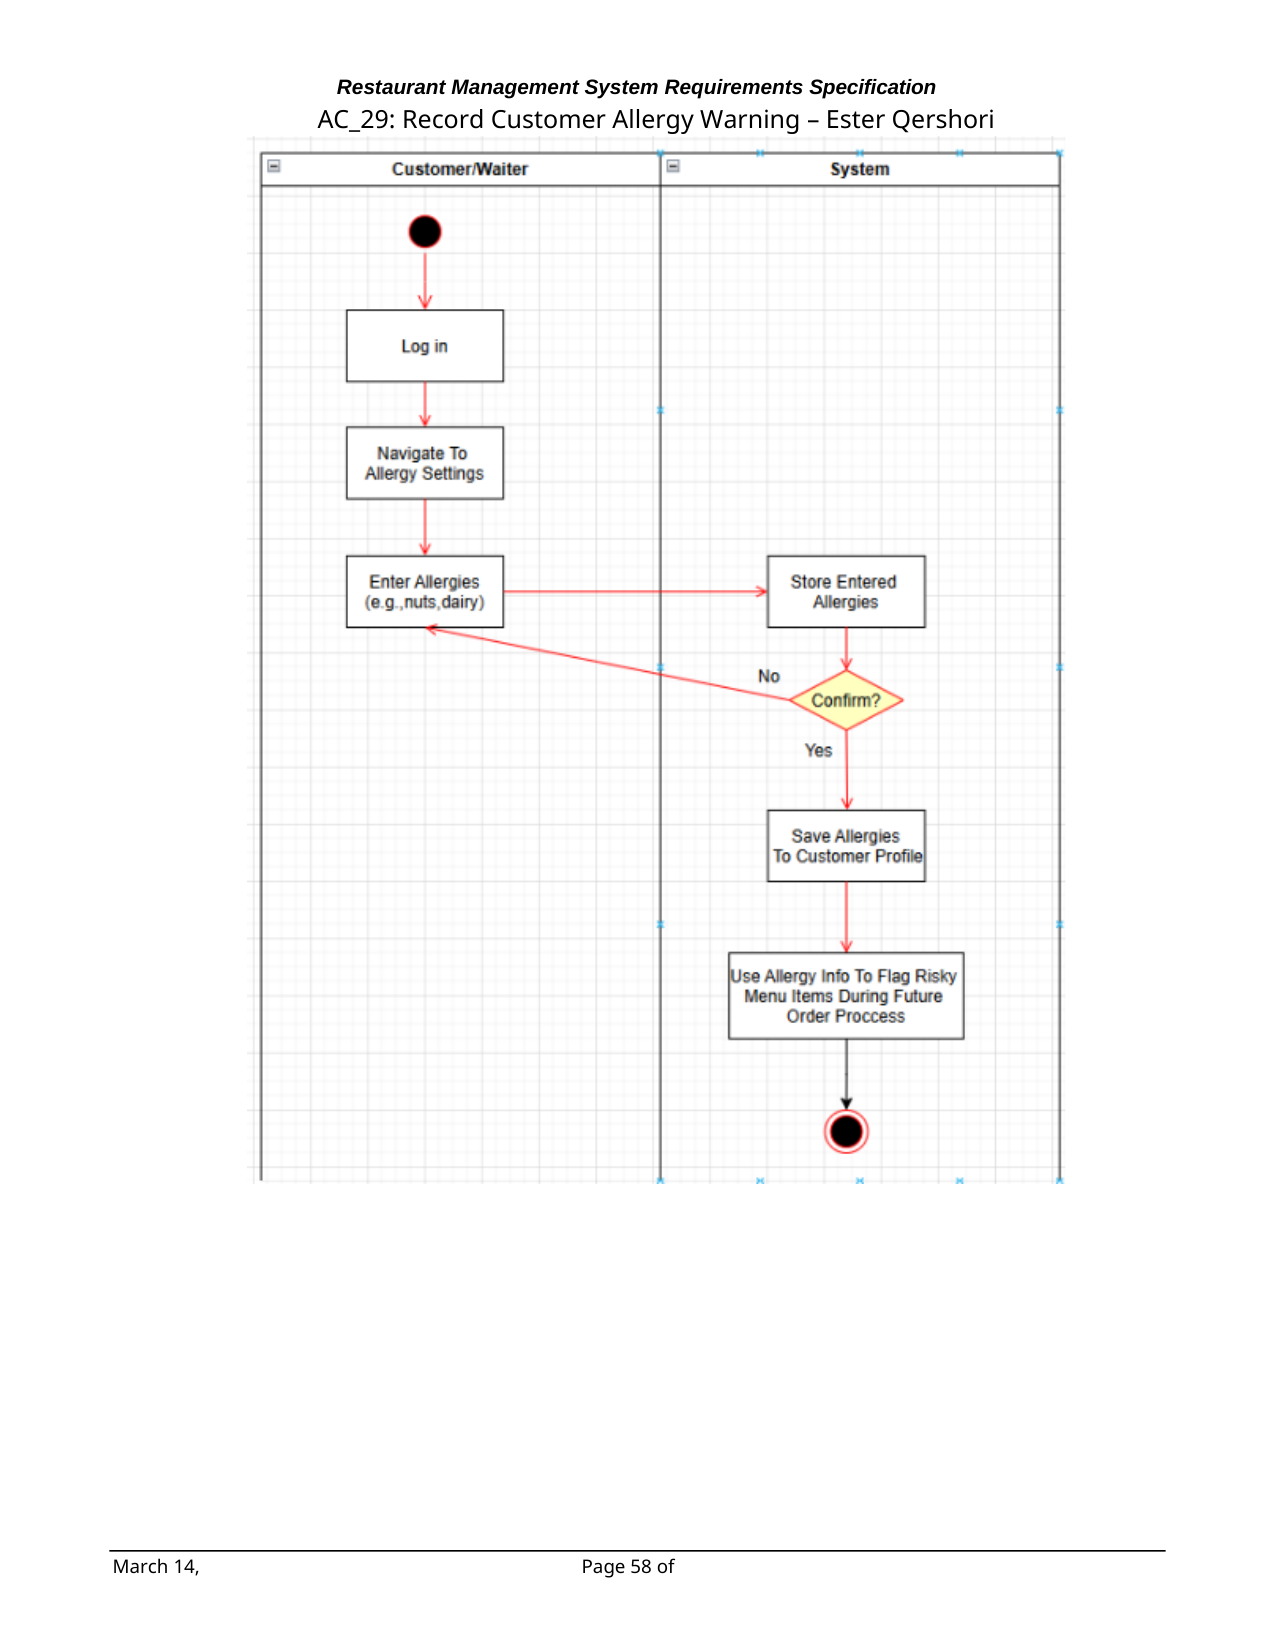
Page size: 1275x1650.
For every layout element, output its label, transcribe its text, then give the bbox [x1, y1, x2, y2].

list AC_29: Record Customer Allergy Warning – Ester Qershori [112, 102, 1200, 136]
picture [247, 136, 1066, 1184]
